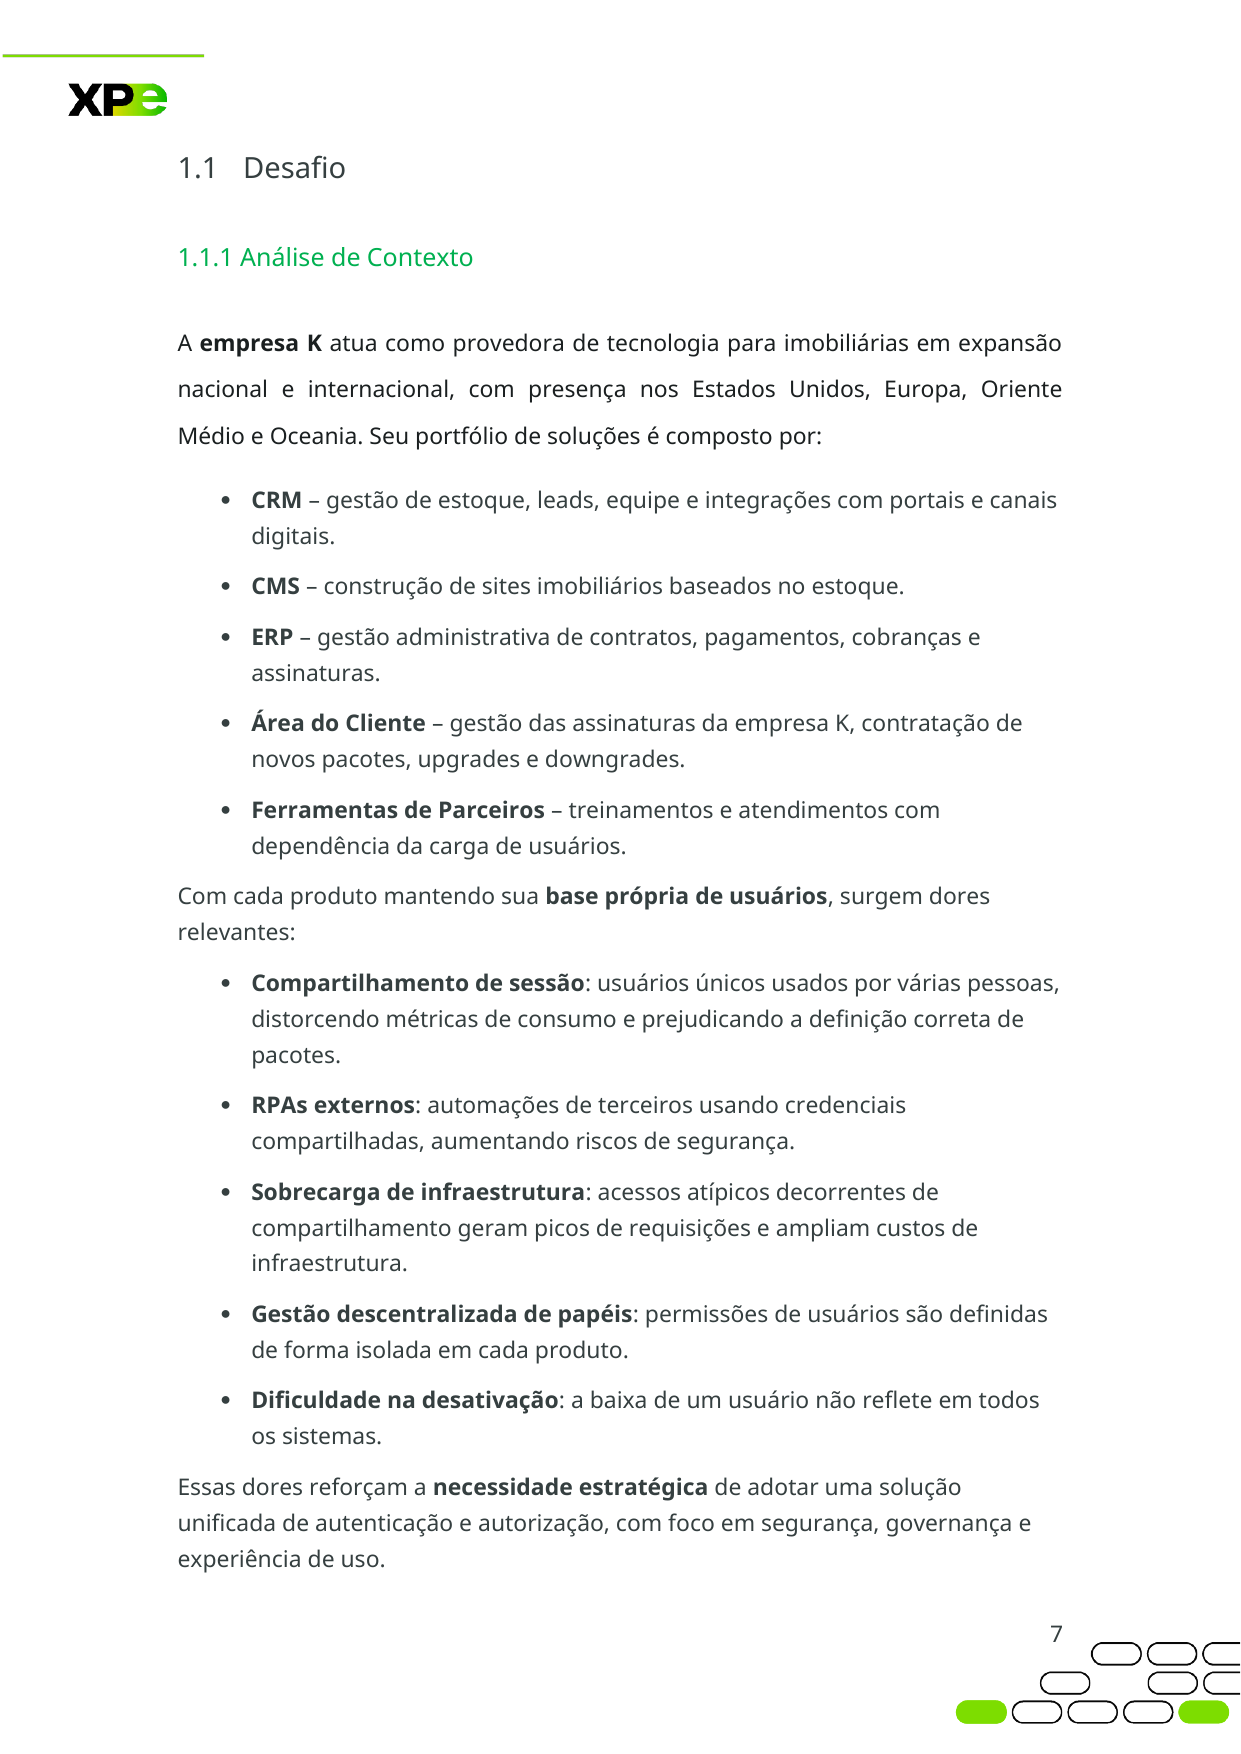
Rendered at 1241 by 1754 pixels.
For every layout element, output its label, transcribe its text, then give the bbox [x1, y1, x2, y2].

list RPAs externos: automações de terceiros usando credenciais compartilhadas, aumentando riscos de segurança. [222, 1089, 1063, 1156]
subtitle 1.1.1 Análise de Contexto [177, 240, 1063, 274]
picture [955, 1642, 1241, 1724]
list CMS – construção de sites imobiliários baseados no estoque. [222, 570, 1063, 602]
list Sobrecarga de infraestrutura: acessos atípicos decorrentes de compartilhamento geram picos de requisições e ampliam custos de infraestrutura. [222, 1176, 1063, 1279]
text A empresa K atua como provedora de tecnologia para imobiliárias em expansão nacional e internacional, com presença nos Estados Unidos, Europa, Oriente Médio e Oceania. Seu portfólio de soluções é composto por: [177, 327, 1063, 452]
text Com cada produto mantendo sua base própria de usuários, surgem dores relevantes: [177, 880, 1063, 947]
list Área do Cliente – gestão das assinaturas da empresa K, contratação de novos pacotes, upgrades e downgrades. [222, 707, 1063, 774]
list Ferramentas de Parceiros – treinamentos e atendimentos com dependência da carga de usuários. [222, 794, 1063, 861]
list Gestão descentralizada de papéis: permissões de usuários são definidas de forma isolada em cada produto. [222, 1298, 1063, 1365]
list Compartilhamento de sessão: usuários únicos usados por várias pessoas, distorcendo métricas de consumo e prejudicando a definição correta de pacotes. [222, 967, 1063, 1070]
picture [2, 51, 205, 148]
list ERP – gestão administrativa de contratos, pagamentos, cobranças e assinaturas. [222, 621, 1063, 688]
subtitle Desafio [177, 148, 1063, 187]
text Essas dores reforçam a necessidade estratégica de adotar uma solução unificada de autenticação e autorização, com foco em segurança, governança e experiência de uso. [177, 1471, 1063, 1574]
list CRM – gestão de estoque, leads, equipe e integrações com portais e canais digitais. [222, 484, 1063, 551]
list Dificuldade na desativação: a baixa de um usuário não reflete em todos os sistemas. [222, 1384, 1063, 1452]
